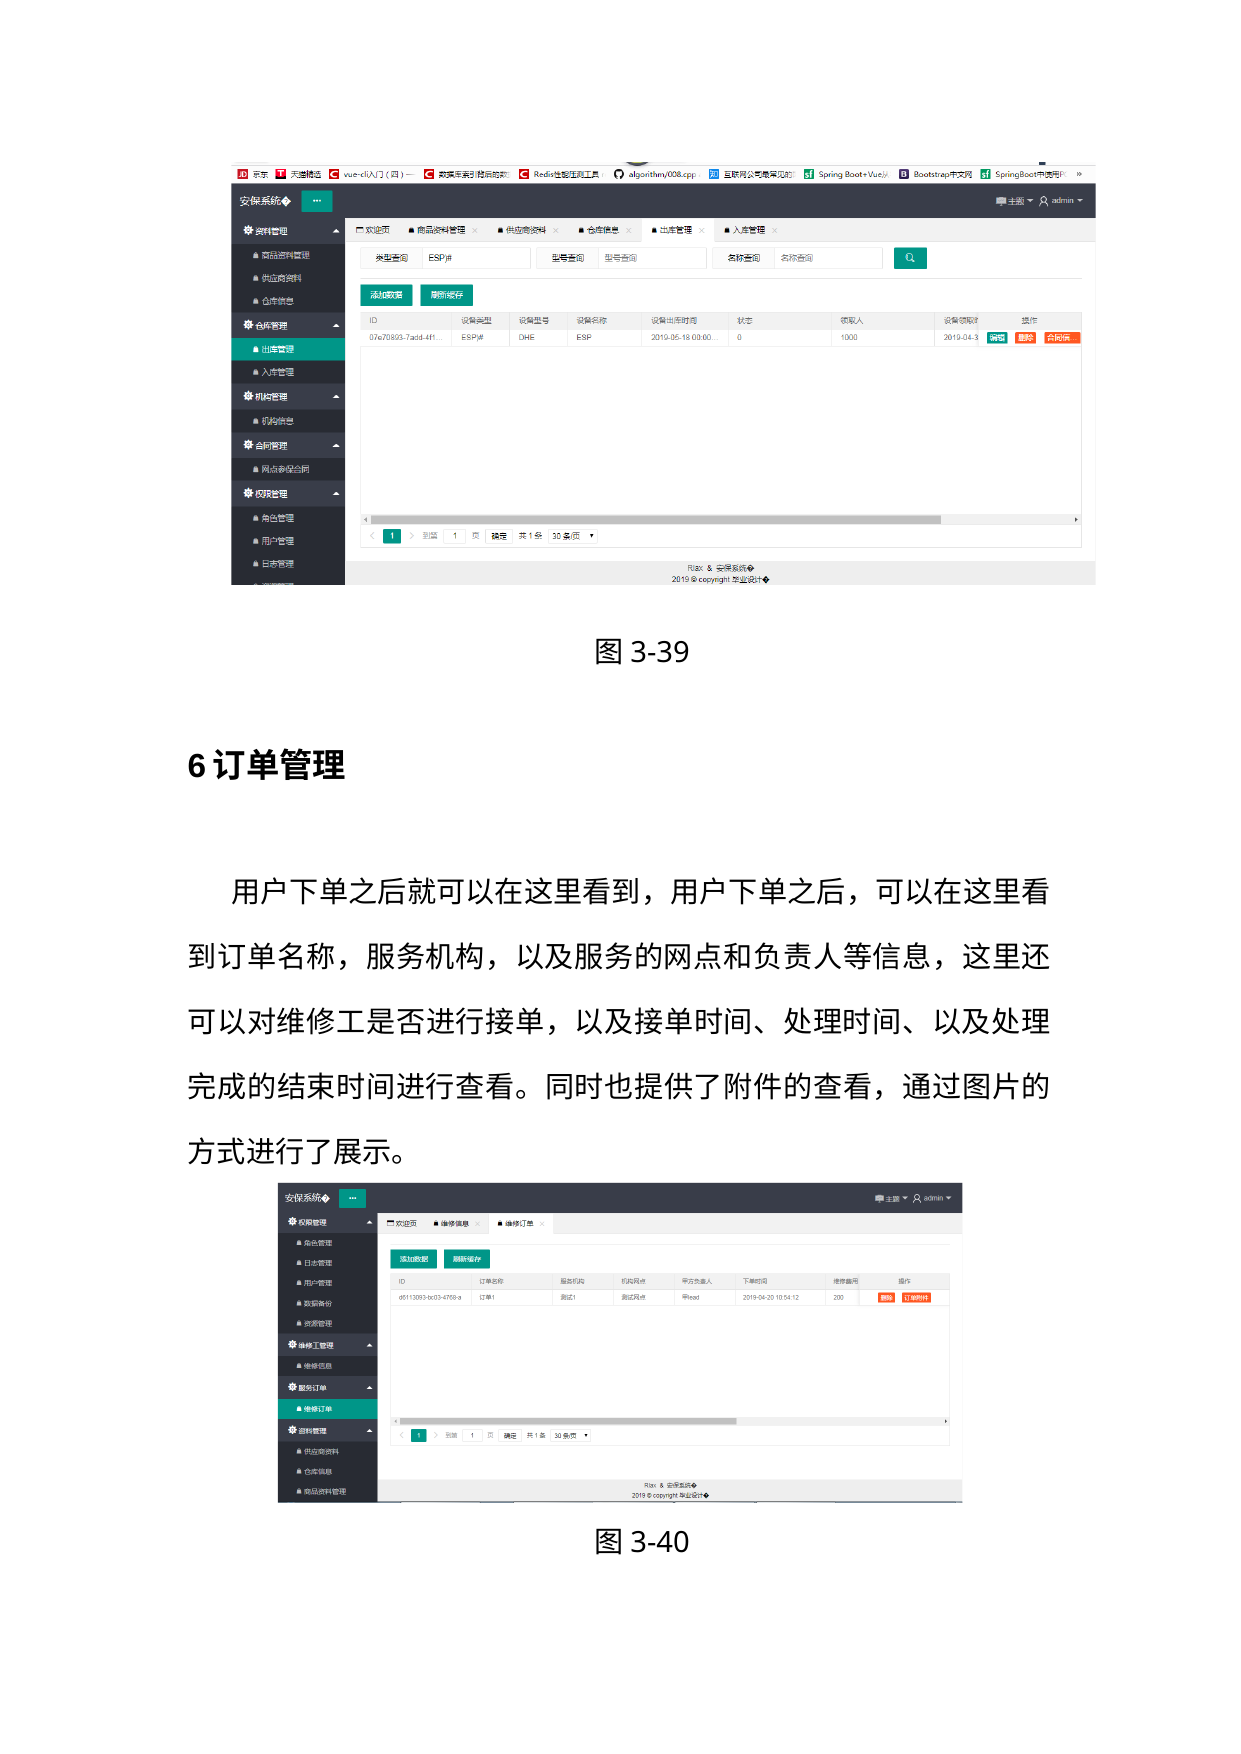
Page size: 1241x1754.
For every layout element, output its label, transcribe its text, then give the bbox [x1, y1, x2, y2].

picture [231, 162, 1096, 585]
list 图 3-40 [187, 1507, 1053, 1572]
list 用户下单之后就可以在这里看到，用户下单之后，可以在这里看到订单名称，服务机构，以及服务的网点和负责人等信息，这里还可以对维修工是否进行接单，以及接单时间、处理时间、以及处理完成的结束时间进行查看。同时也提供了附件的查看，通过图片的方式进行了展示。 [187, 857, 1053, 1182]
subtitle 6订单管理 [187, 730, 1053, 795]
picture [277, 1182, 963, 1503]
list 图 3-39 [187, 617, 1053, 682]
